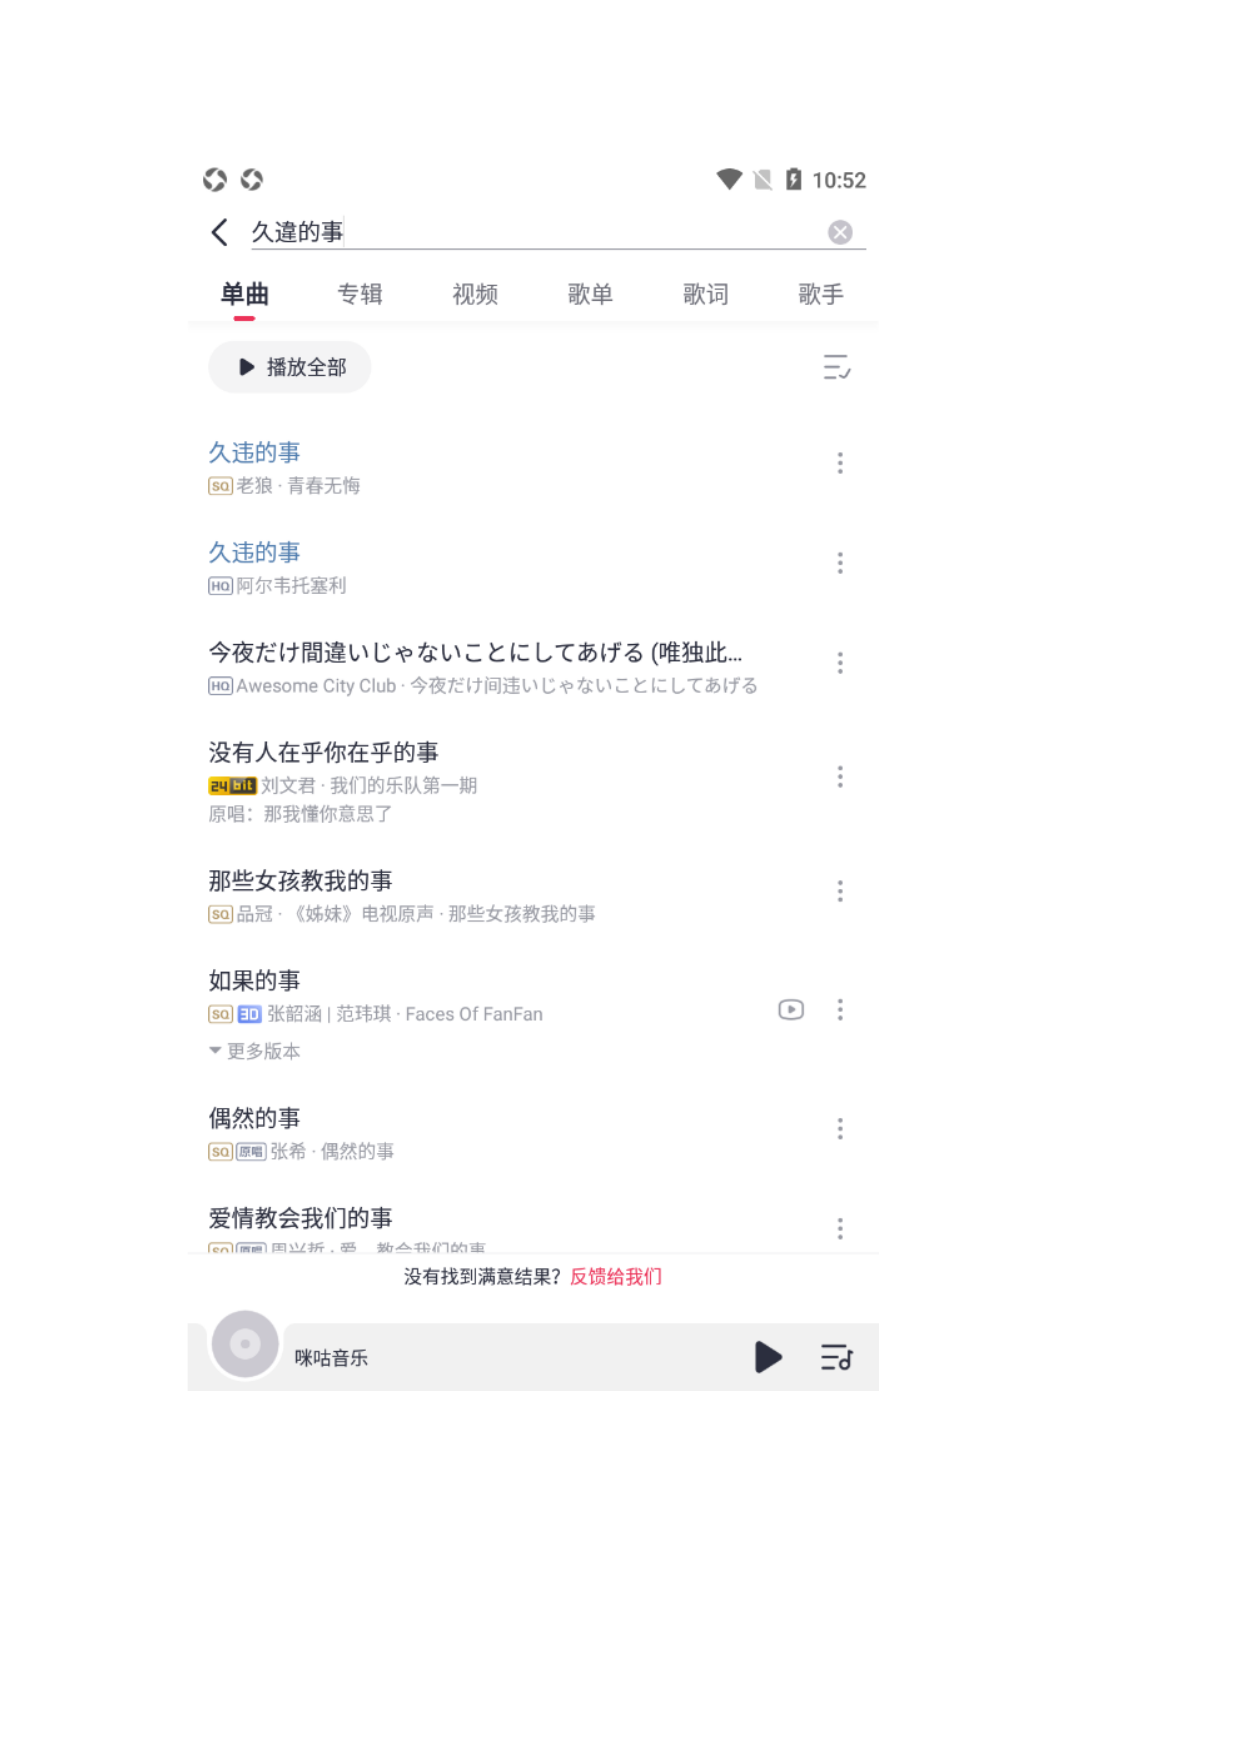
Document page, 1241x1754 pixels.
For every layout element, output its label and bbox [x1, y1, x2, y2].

picture [187, 162, 879, 1391]
